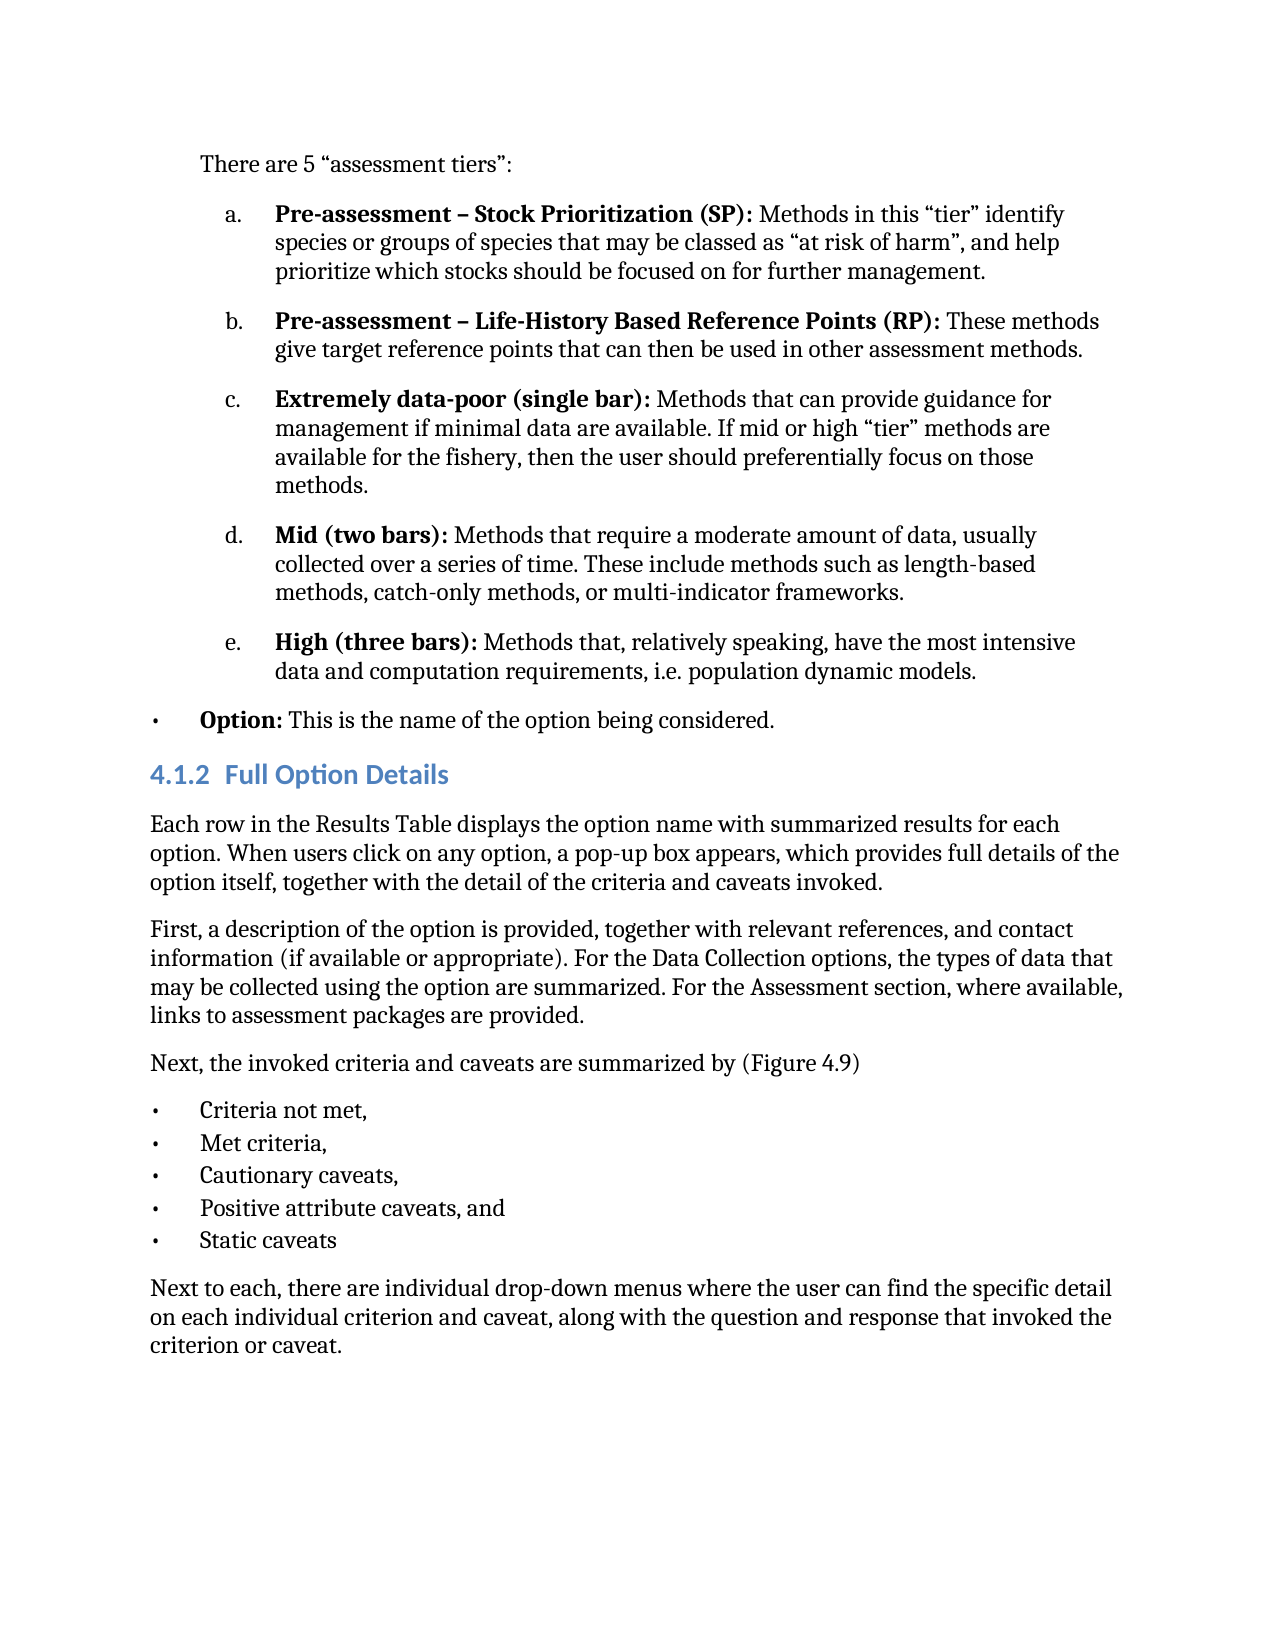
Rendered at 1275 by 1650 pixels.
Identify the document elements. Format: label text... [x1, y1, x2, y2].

list Extremely data-poor (single bar): Methods that can provide guidance for management if minimal data are available. If mid or high “tier” methods are available for the fishery, then the user should preferentially focus on those methods. [225, 385, 1125, 500]
subtitle 4.1.2 Full Option Details [150, 756, 1125, 791]
text Next to each, there are individual drop-down menus where the user can find the specific detail on each individual criterion and caveat, along with the question and response that invoked the criterion or caveat. [150, 1274, 1125, 1360]
text Next, the invoked criteria and caveats are summarized by (Figure 4.9) [150, 1049, 1125, 1078]
list Met criteria, [150, 1129, 1125, 1158]
list Pre-assessment – Life-History Based Reference Points (RP): These methods give target reference points that can then be used in other assessment methods. [225, 307, 1125, 364]
text Each row in the Results Table displays the option name with summarized results for each option. When users click on any option, a pop-up box appears, which provides full details of the option itself, together with the detail of the criteria and caveats invoked. [150, 810, 1125, 896]
list Option: This is the name of the option being considered. [150, 706, 1125, 735]
list There are 5 “assessment tiers”: [150, 150, 1125, 179]
list Positive attribute caveats, and [150, 1194, 1125, 1223]
list Criteria not met, [150, 1096, 1125, 1125]
list Cautionary caveats, [150, 1161, 1125, 1190]
list Pre-assessment – Stock Prioritization (SP): Methods in this “tier” identify species or groups of species that may be classed as “at risk of harm”, and help prioritize which stocks should be focused on for further management. [225, 199, 1125, 286]
list Mid (two bars): Methods that require a moderate amount of data, usually collected over a series of time. These include methods such as length-based methods, catch-only methods, or multi-indicator frameworks. [225, 521, 1125, 607]
list High (three bars): Methods that, relatively speaking, have the most intensive data and computation requirements, i.e. population dynamic models. [225, 628, 1125, 685]
text First, a description of the option is provided, together with relevant references, and contact information (if available or appropriate). For the Data Collection options, the types of data that may be collected using the option are summarized. For the Assessment section, where available, links to assessment packages are provided. [150, 915, 1125, 1030]
list Static caveats [150, 1226, 1125, 1255]
